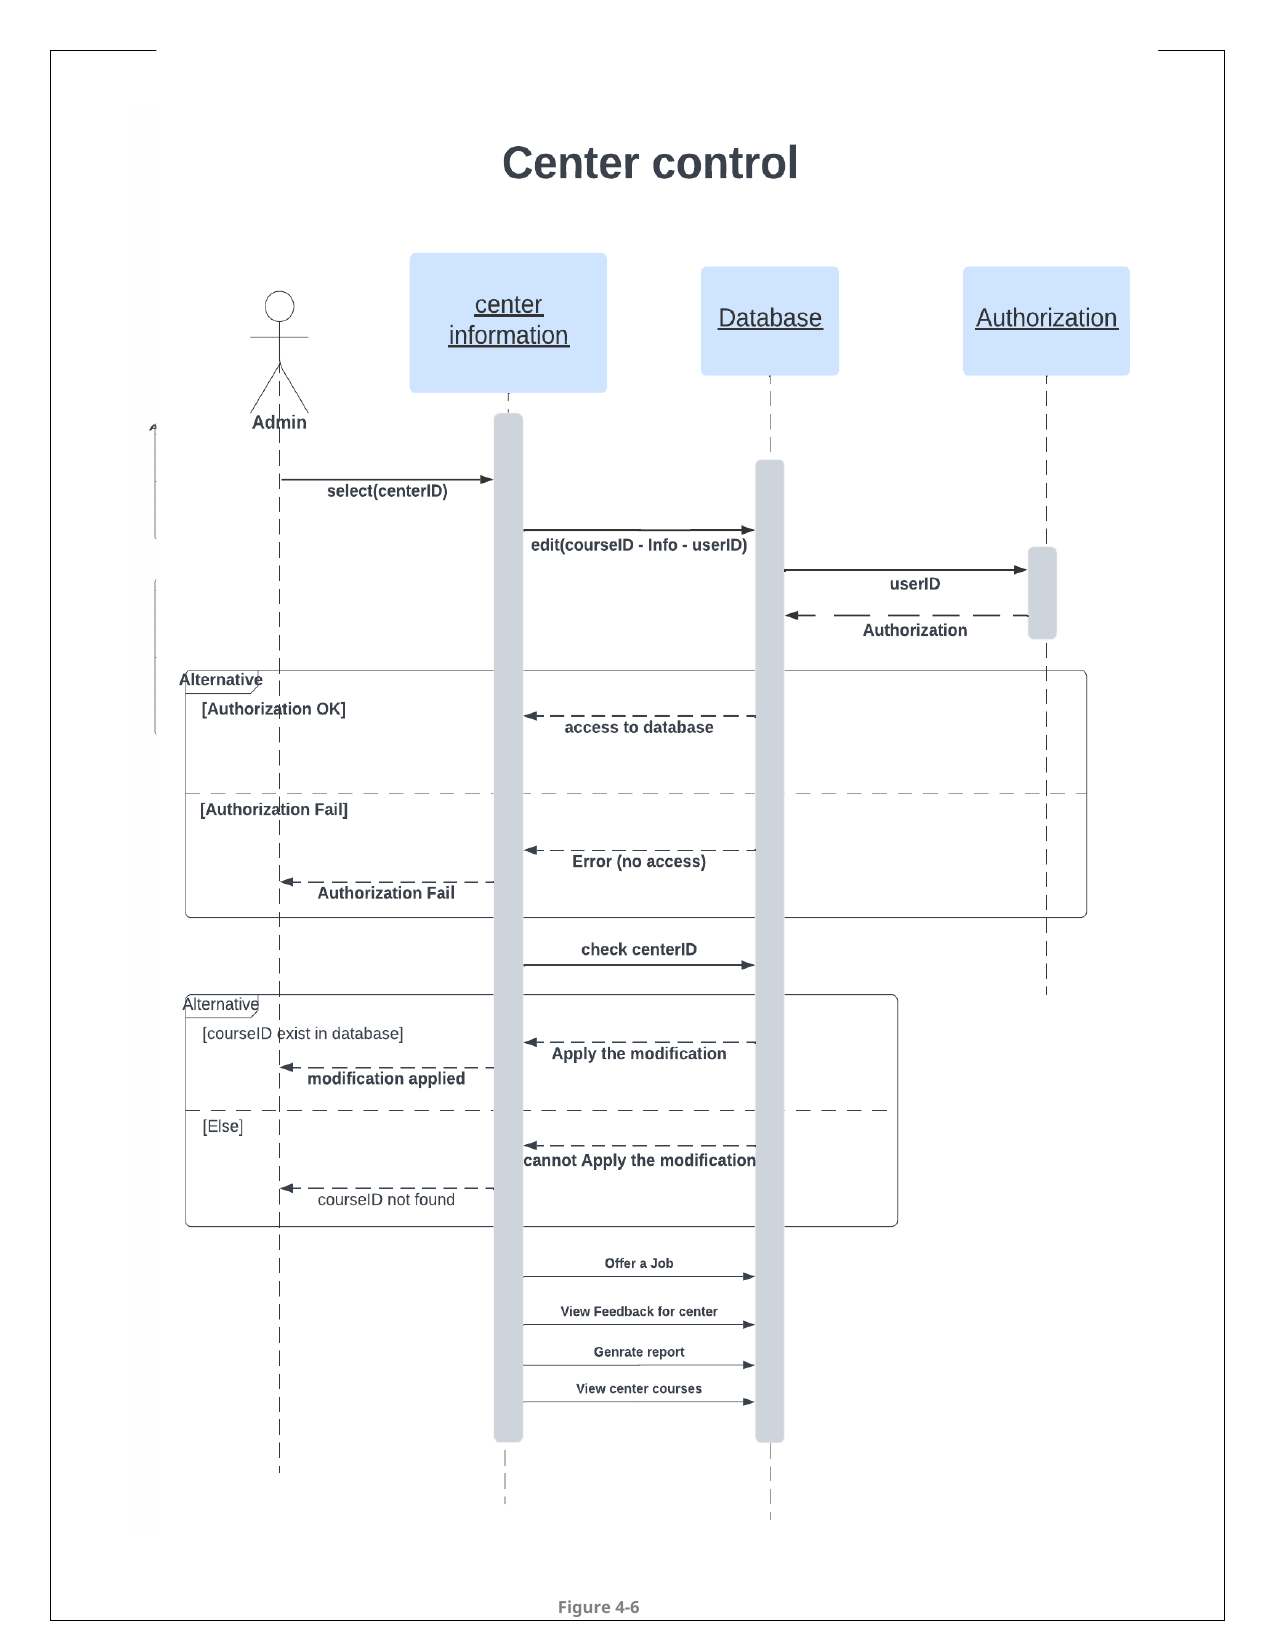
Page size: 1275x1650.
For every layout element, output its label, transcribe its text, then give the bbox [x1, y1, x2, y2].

picture [127, 42, 1159, 1551]
text Figure 4-6 [162, 1596, 1035, 1618]
